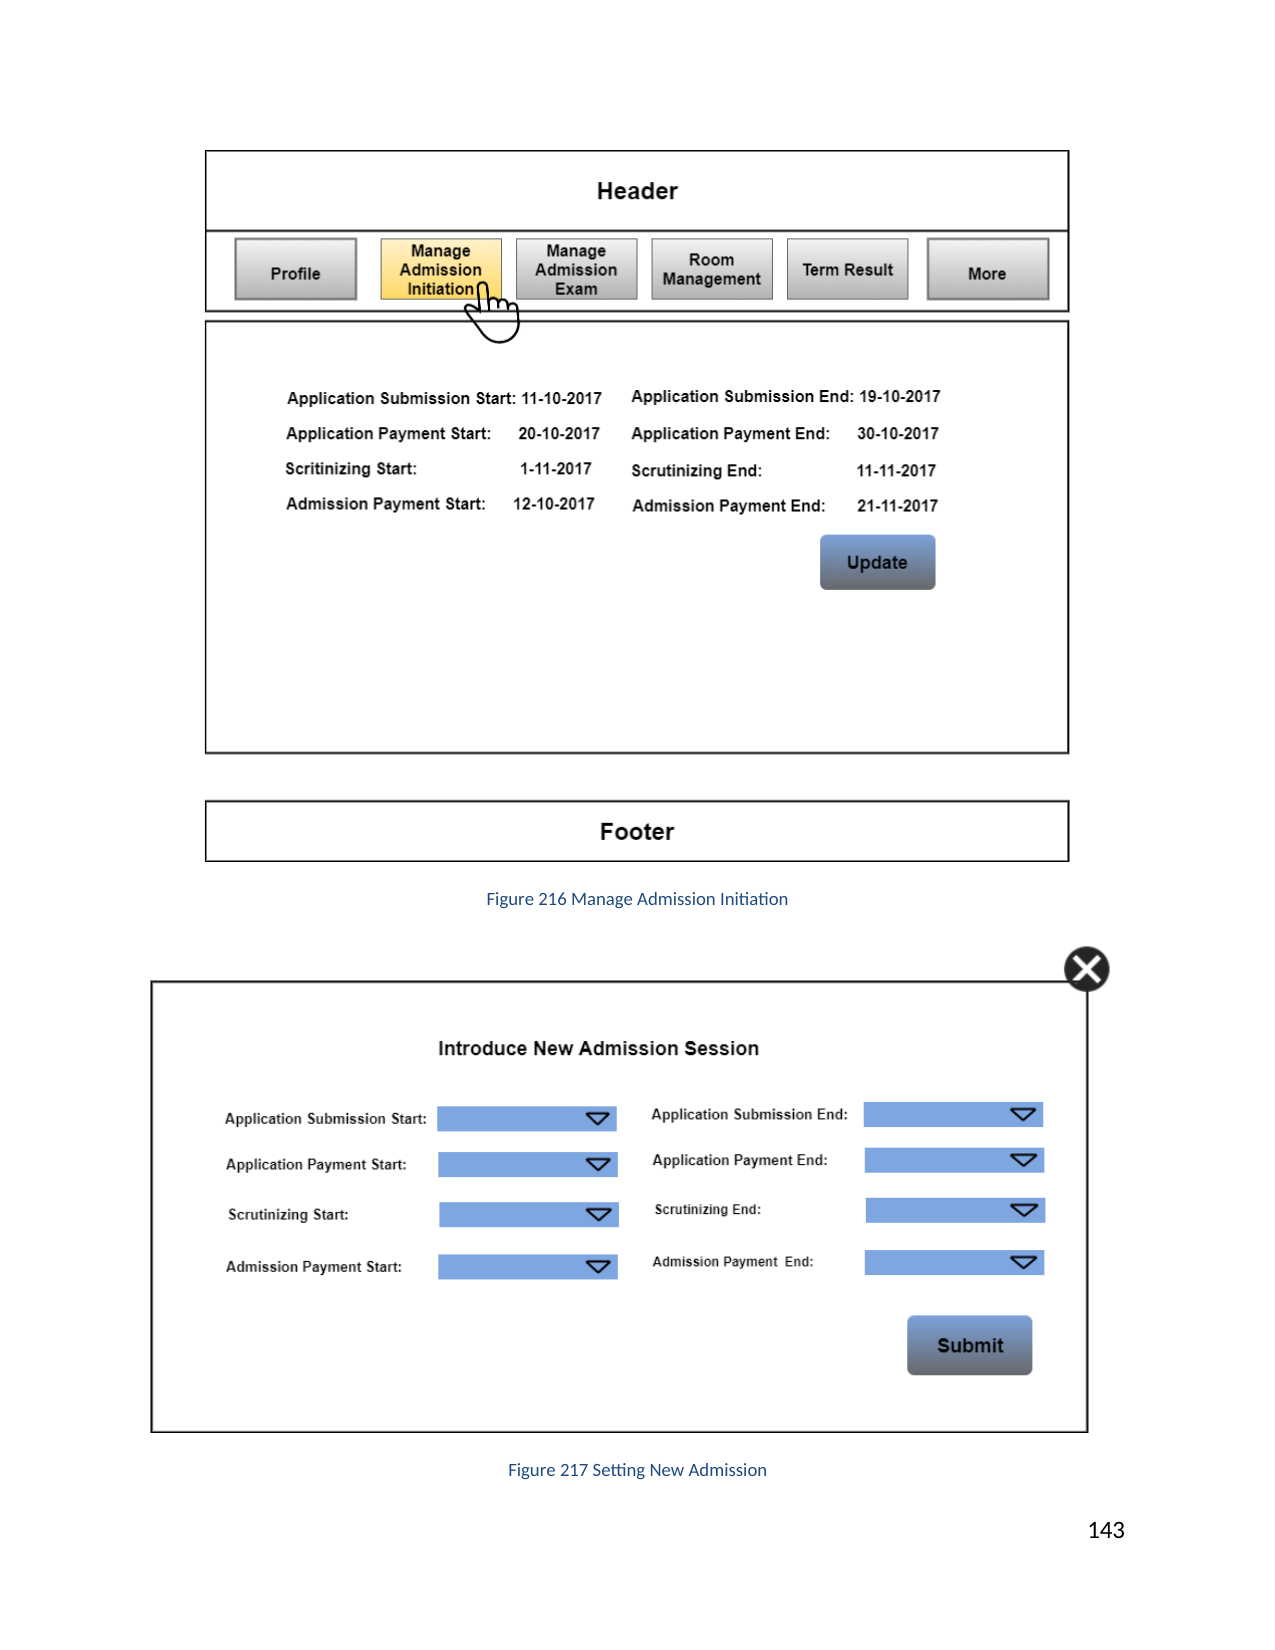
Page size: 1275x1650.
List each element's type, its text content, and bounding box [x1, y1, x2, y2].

text Figure 216 Manage Admission Initiation [150, 887, 1125, 909]
picture [150, 930, 1125, 1433]
text Figure 217 Setting New Admission [150, 1458, 1125, 1481]
picture [204, 150, 1071, 862]
